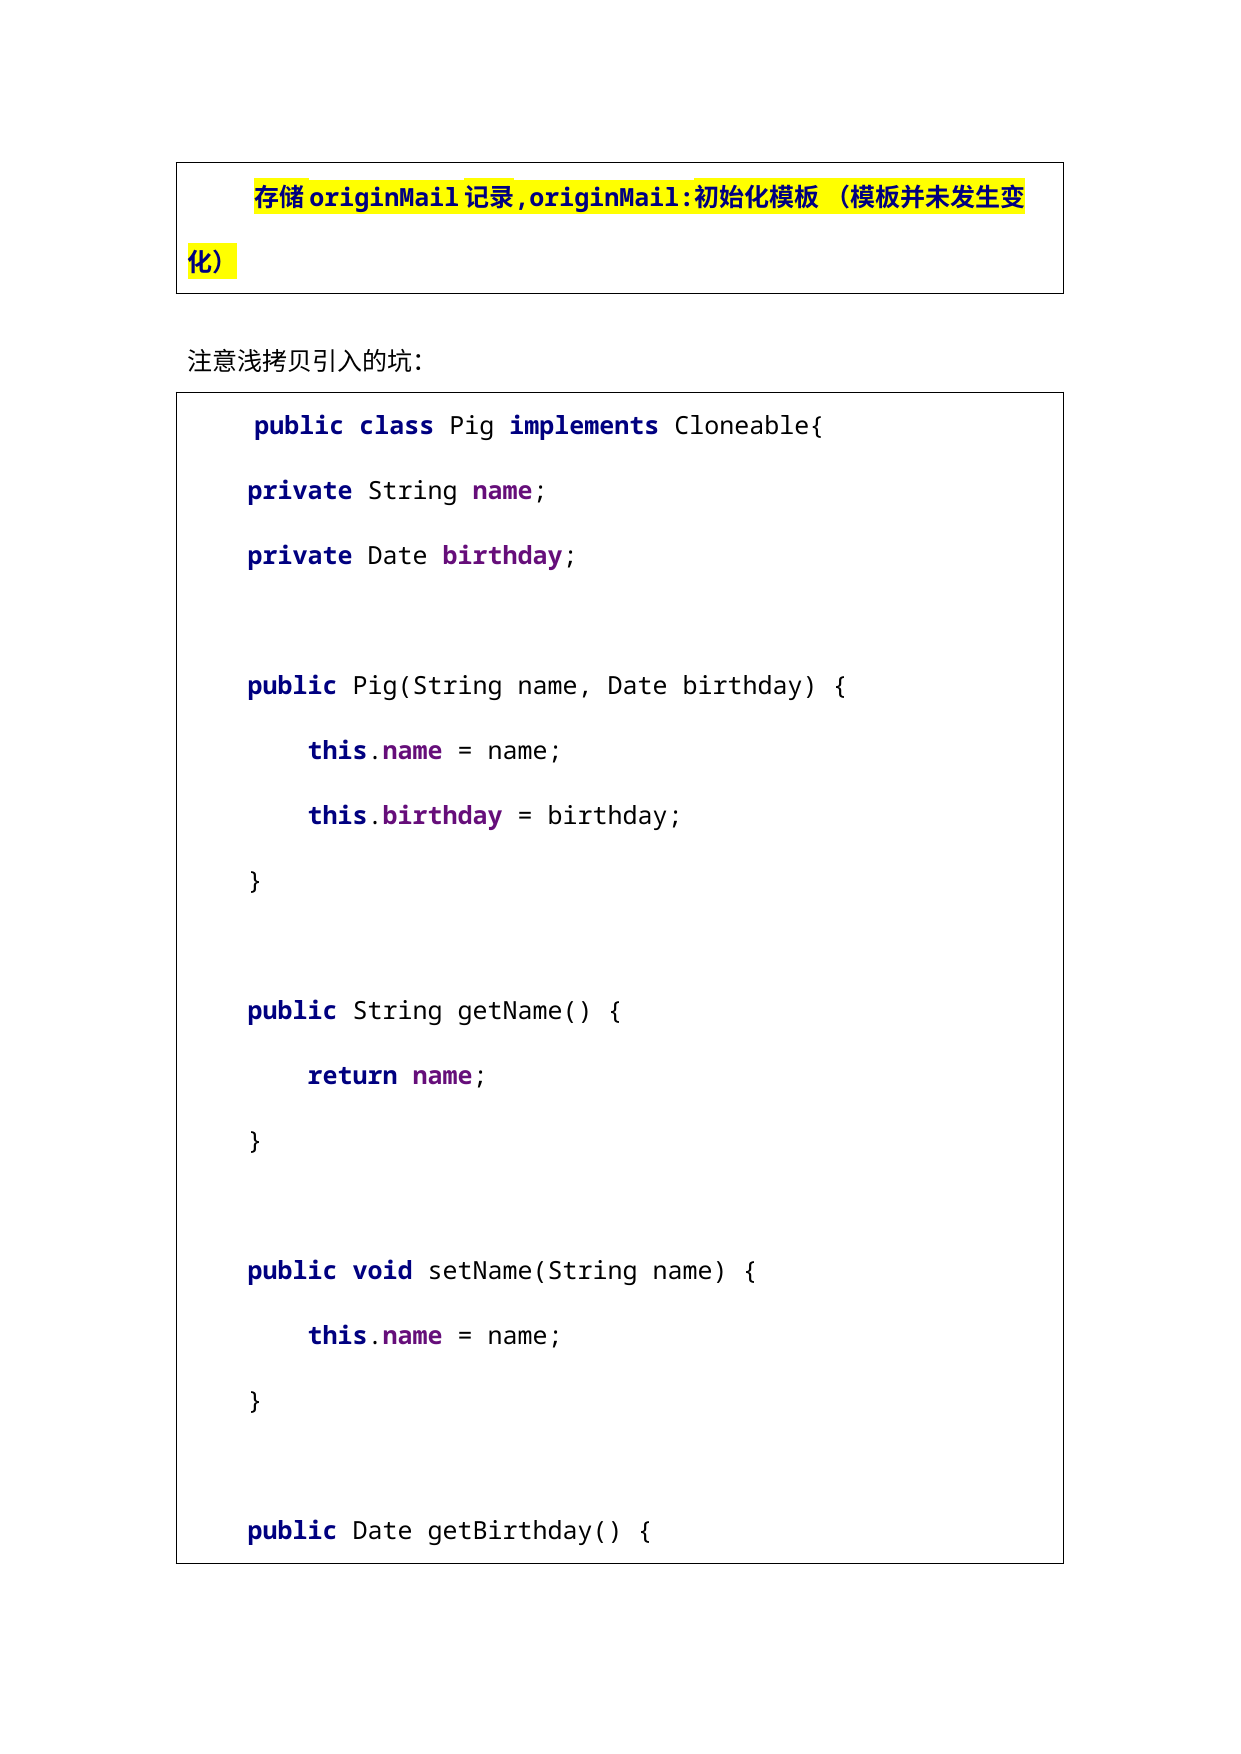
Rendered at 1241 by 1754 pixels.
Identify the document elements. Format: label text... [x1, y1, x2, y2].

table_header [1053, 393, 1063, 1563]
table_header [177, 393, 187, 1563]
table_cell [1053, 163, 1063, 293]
text 注意浅拷贝引入的坑： [187, 327, 1053, 392]
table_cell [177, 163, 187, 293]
